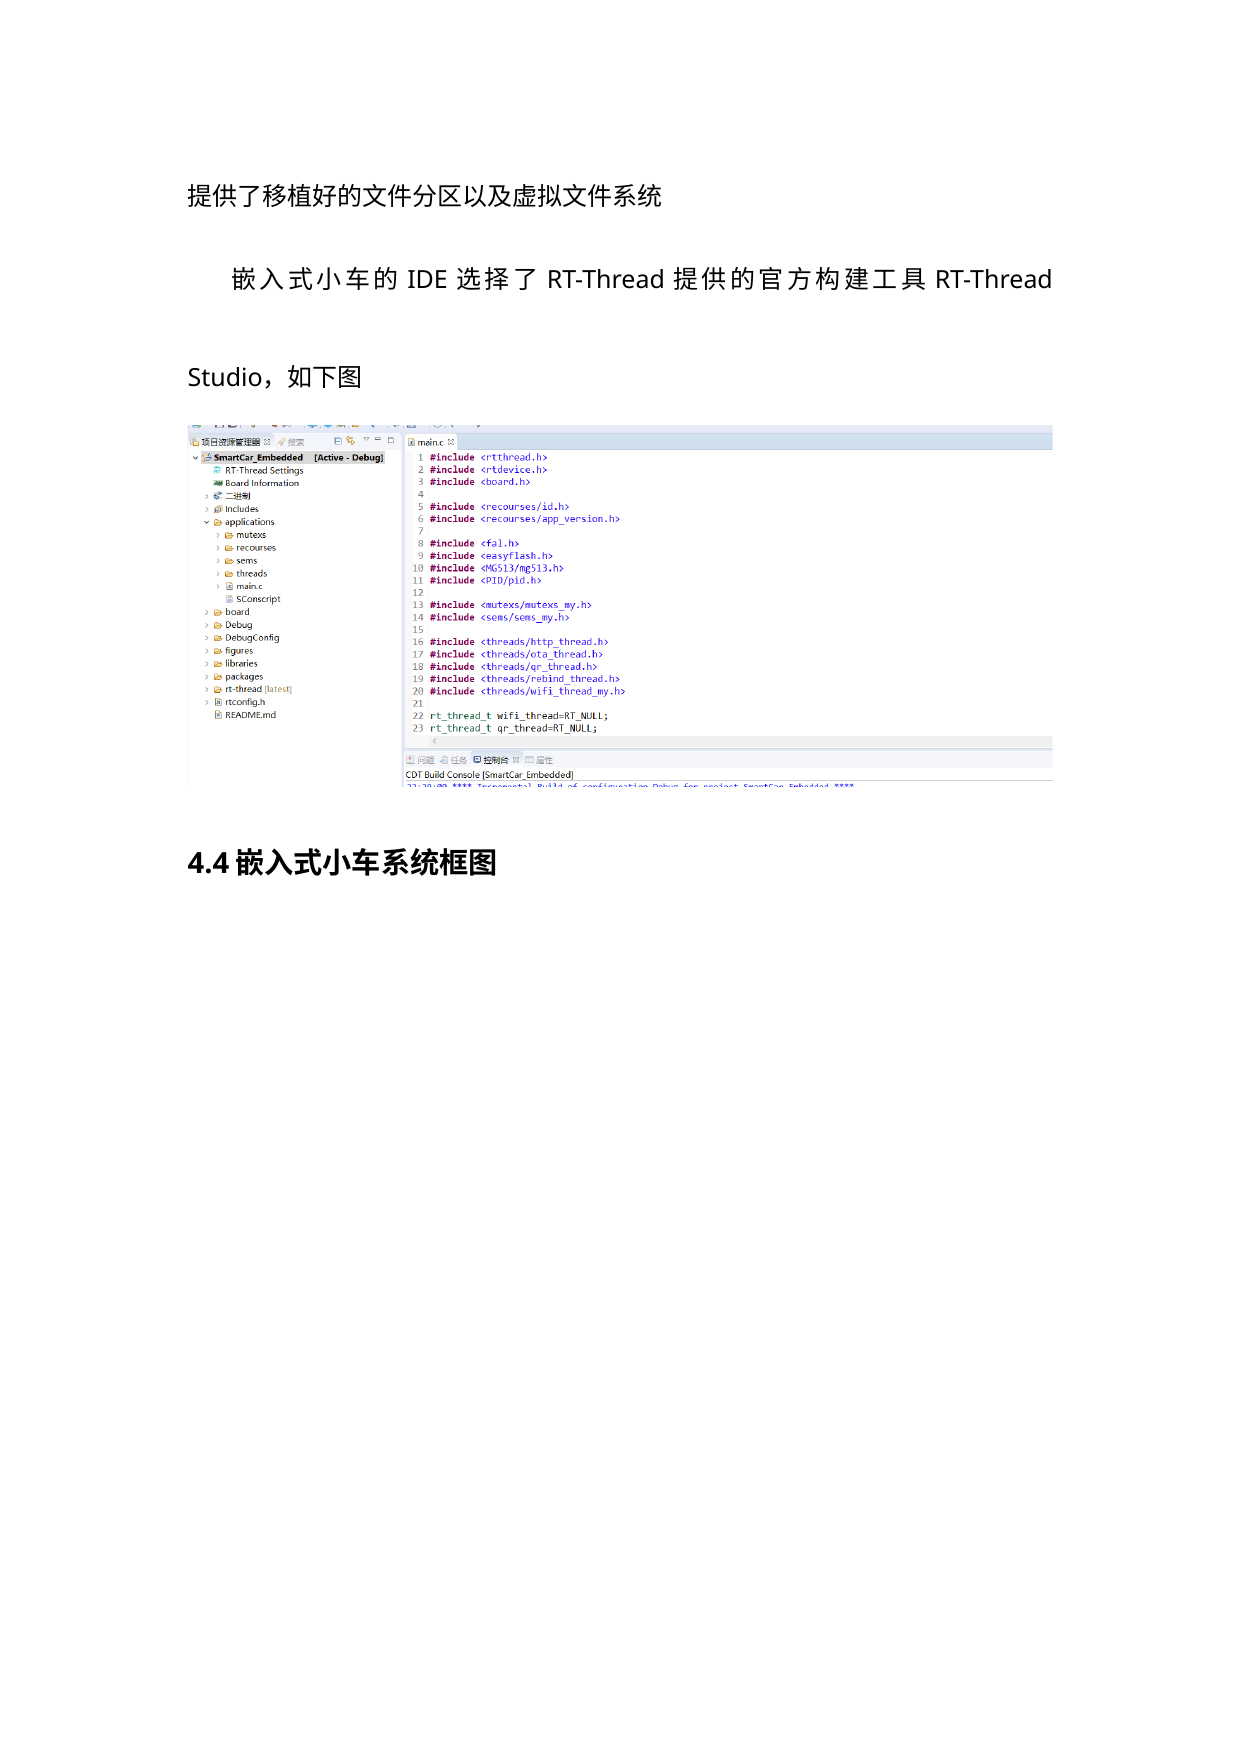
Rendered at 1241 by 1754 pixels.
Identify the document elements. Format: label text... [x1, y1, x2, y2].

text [187, 162, 1053, 227]
picture [187, 425, 1053, 787]
text 嵌入式小车的IDE选择了RT-Thread提供的官方构建工具RT-Thread Studio，如下图 [187, 245, 1053, 408]
text 4.4嵌入式小车系统框图 [187, 828, 1053, 893]
